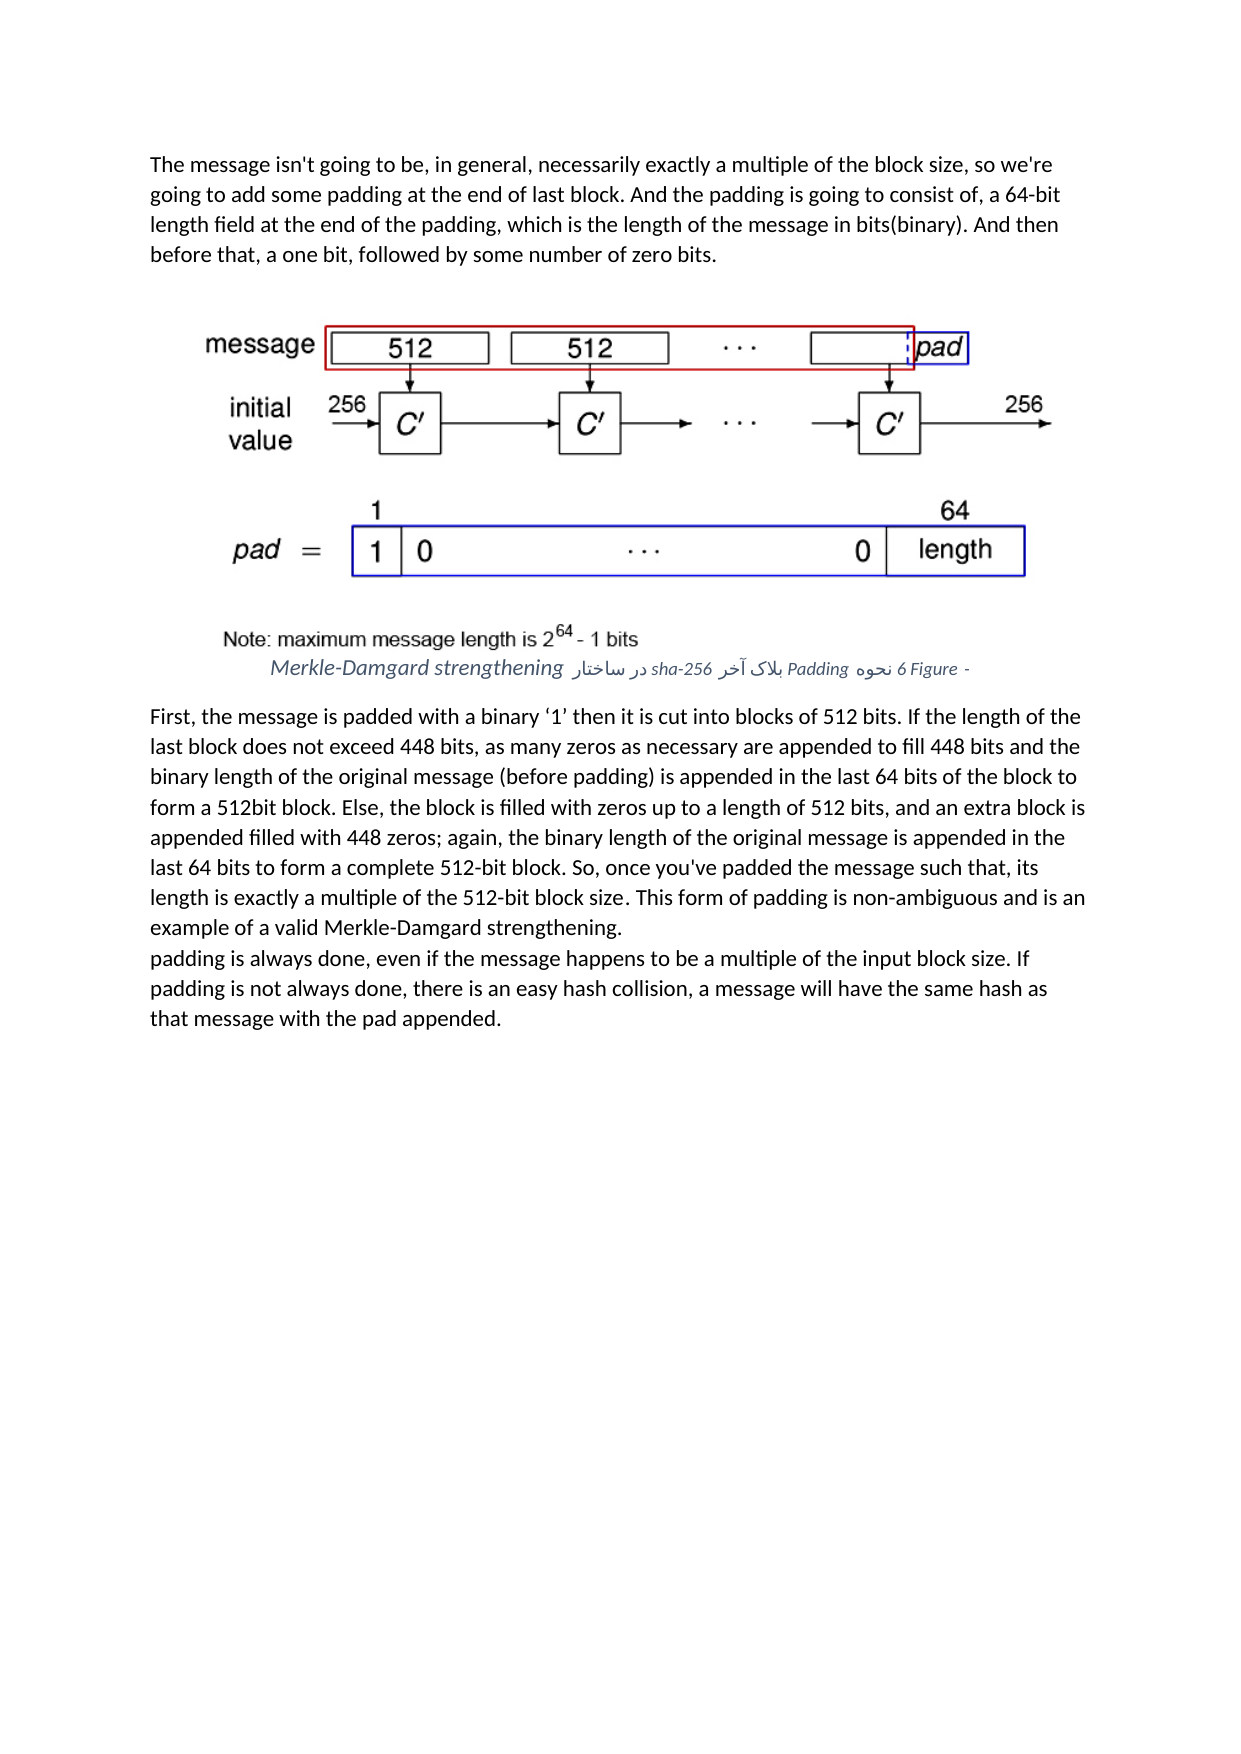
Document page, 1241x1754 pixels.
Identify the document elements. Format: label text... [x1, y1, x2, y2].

text The message isn't going to be, in general, necessarily exactly a multiple of the block size, so we're going to add some padding at the end of last block. And the padding is going to consist of, a 64-bit length field at the end of the padding, which is the length of the message in bits(binary). And then before that, a one bit, followed by some number of zero bits. [150, 150, 1090, 269]
text First, the message is padded with a binary ‘1’ then it is cut into blocks of 512 bits. If the length of the last block does not exceed 448 bits, as many zeros as necessary are appended to fill 448 bits and the binary length of the original message (before padding) is appended in the last 64 bits of the block to form a 512bit block. Else, the block is filled with zeros up to a length of 512 bits, and an extra block is appended filled with 448 zeros; again, the binary length of the original message is appended in the last 64 bits to form a complete 512-bit block. So, once you've padded the message such that, its length is exactly a multiple of the 512-bit block size. This form of padding is non-ambiguous and is an example of a valid Merkle-Damgard strengthening. [150, 702, 1090, 941]
picture [150, 287, 1096, 654]
text padding is always done, even if the message happens to be a multiple of the input block size. If padding is not always done, there is an easy hash collision, a message will have the same hash as that message with the pad appended. [150, 944, 1090, 1032]
text - Figure نحوه Padding بلاک آخر sha-256 در ساختار Merkle-Damgard strengthening [150, 654, 1090, 681]
